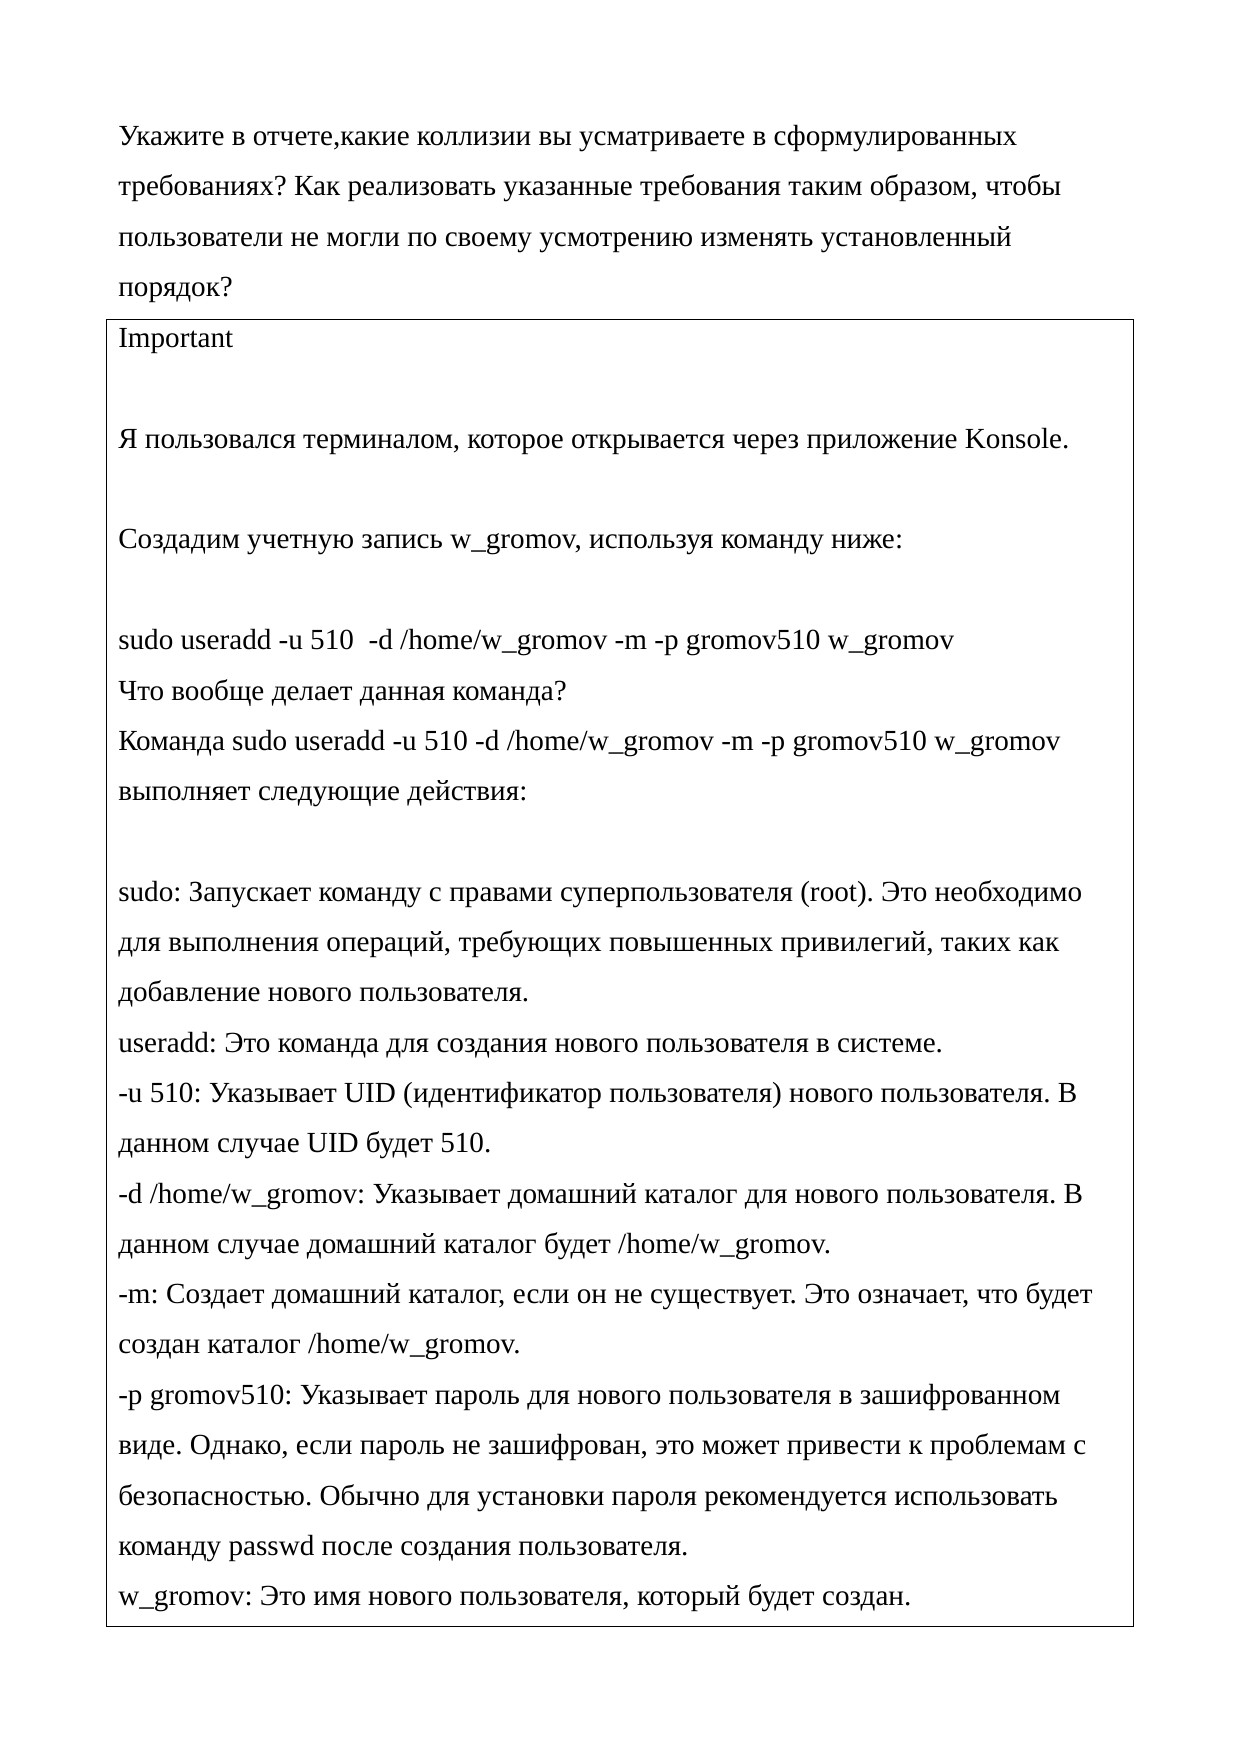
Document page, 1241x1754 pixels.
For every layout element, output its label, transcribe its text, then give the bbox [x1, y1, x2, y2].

text Укажите в отчете,какие коллизии вы усматриваете в сформулированных требованиях? Как реализовать указанные требования таким образом, чтобы пользователи не могли по своему усмотрению изменять установленный порядок? [118, 118, 1122, 303]
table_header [107, 320, 1133, 1626]
